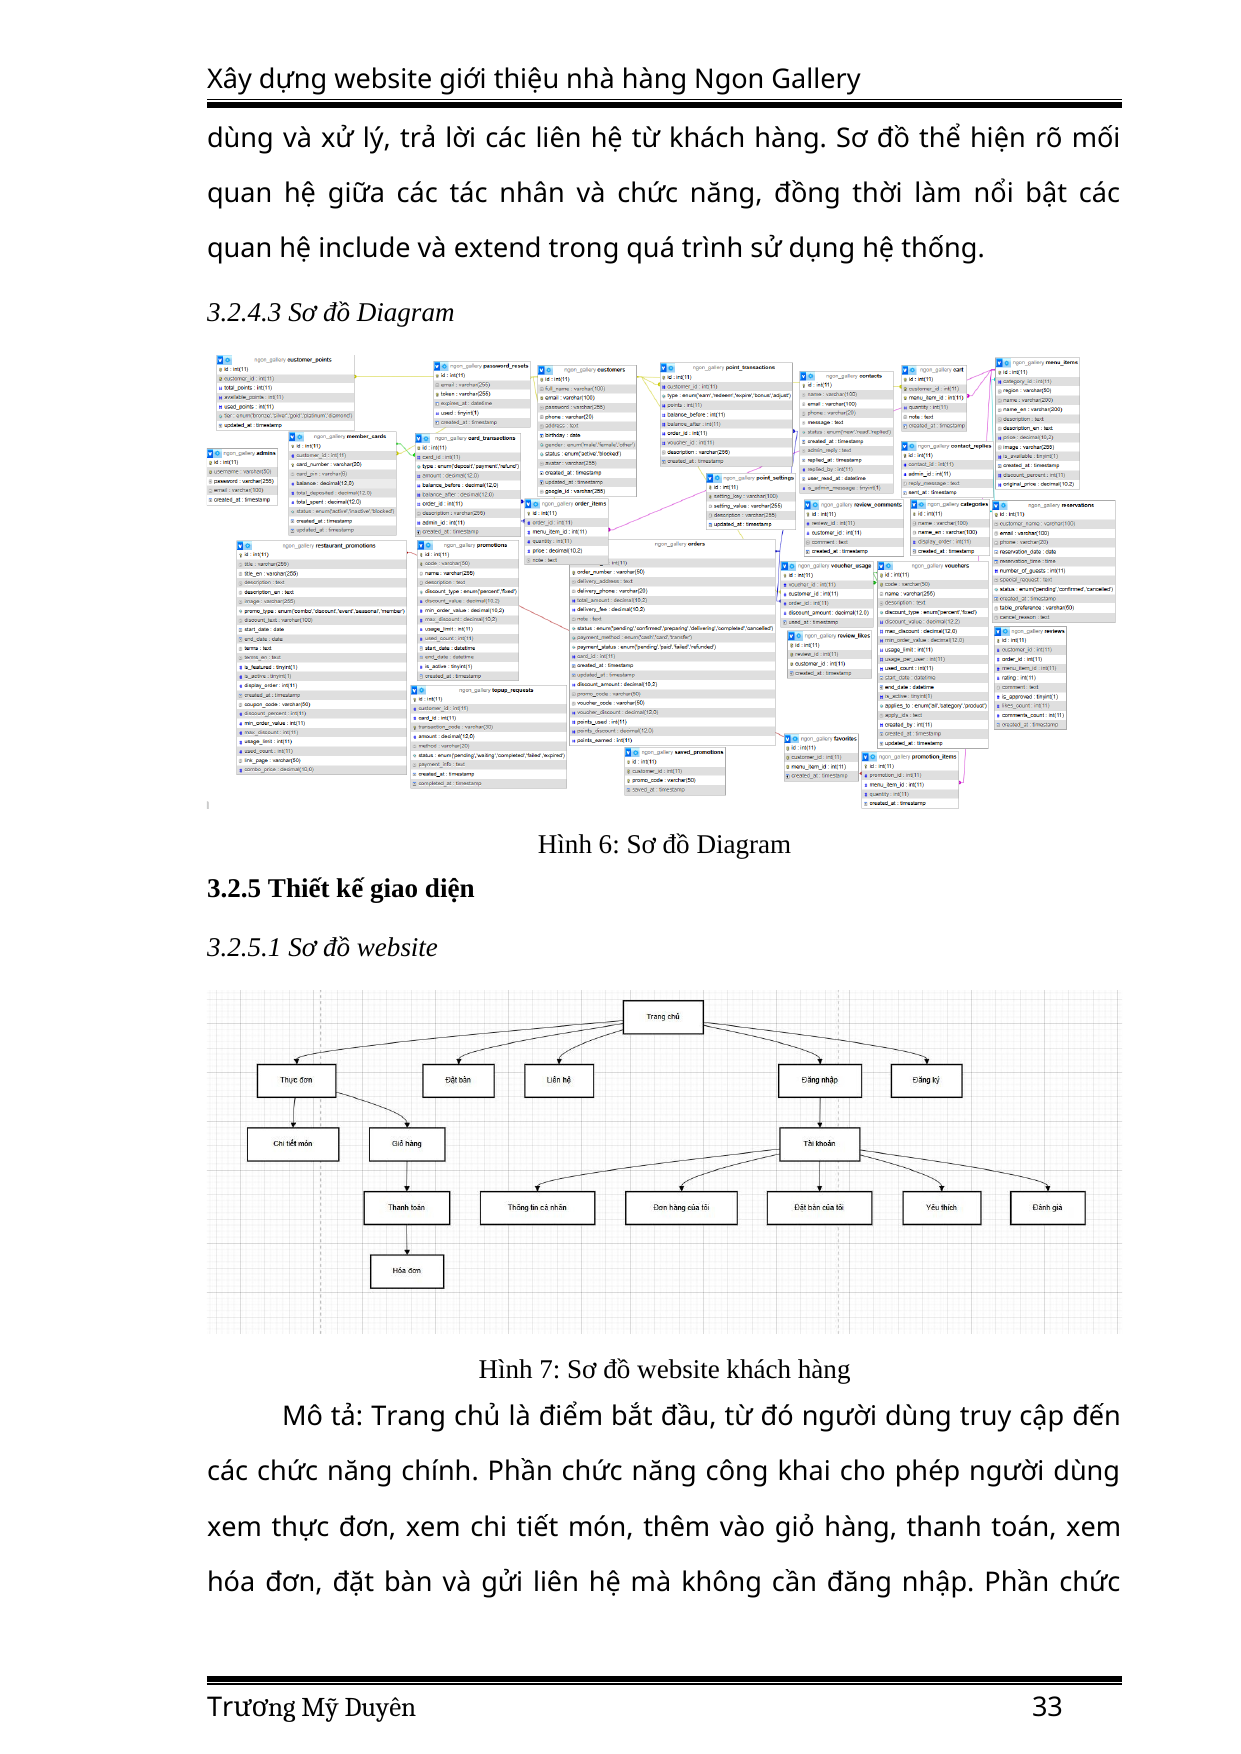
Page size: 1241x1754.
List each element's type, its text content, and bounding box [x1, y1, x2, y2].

text Hình 7: Sơ đồ website khách hàng [207, 1353, 1122, 1384]
subtitle Sơ đồ website [207, 931, 1122, 962]
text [207, 1396, 1122, 1599]
subtitle Thiết kế giao diện [207, 872, 1122, 903]
text Hình 6: Sơ đồ Diagram [207, 828, 1122, 859]
picture [206, 990, 1123, 1334]
subtitle Sơ đồ Diagram [207, 297, 1122, 328]
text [207, 118, 1122, 266]
picture [206, 355, 1123, 809]
